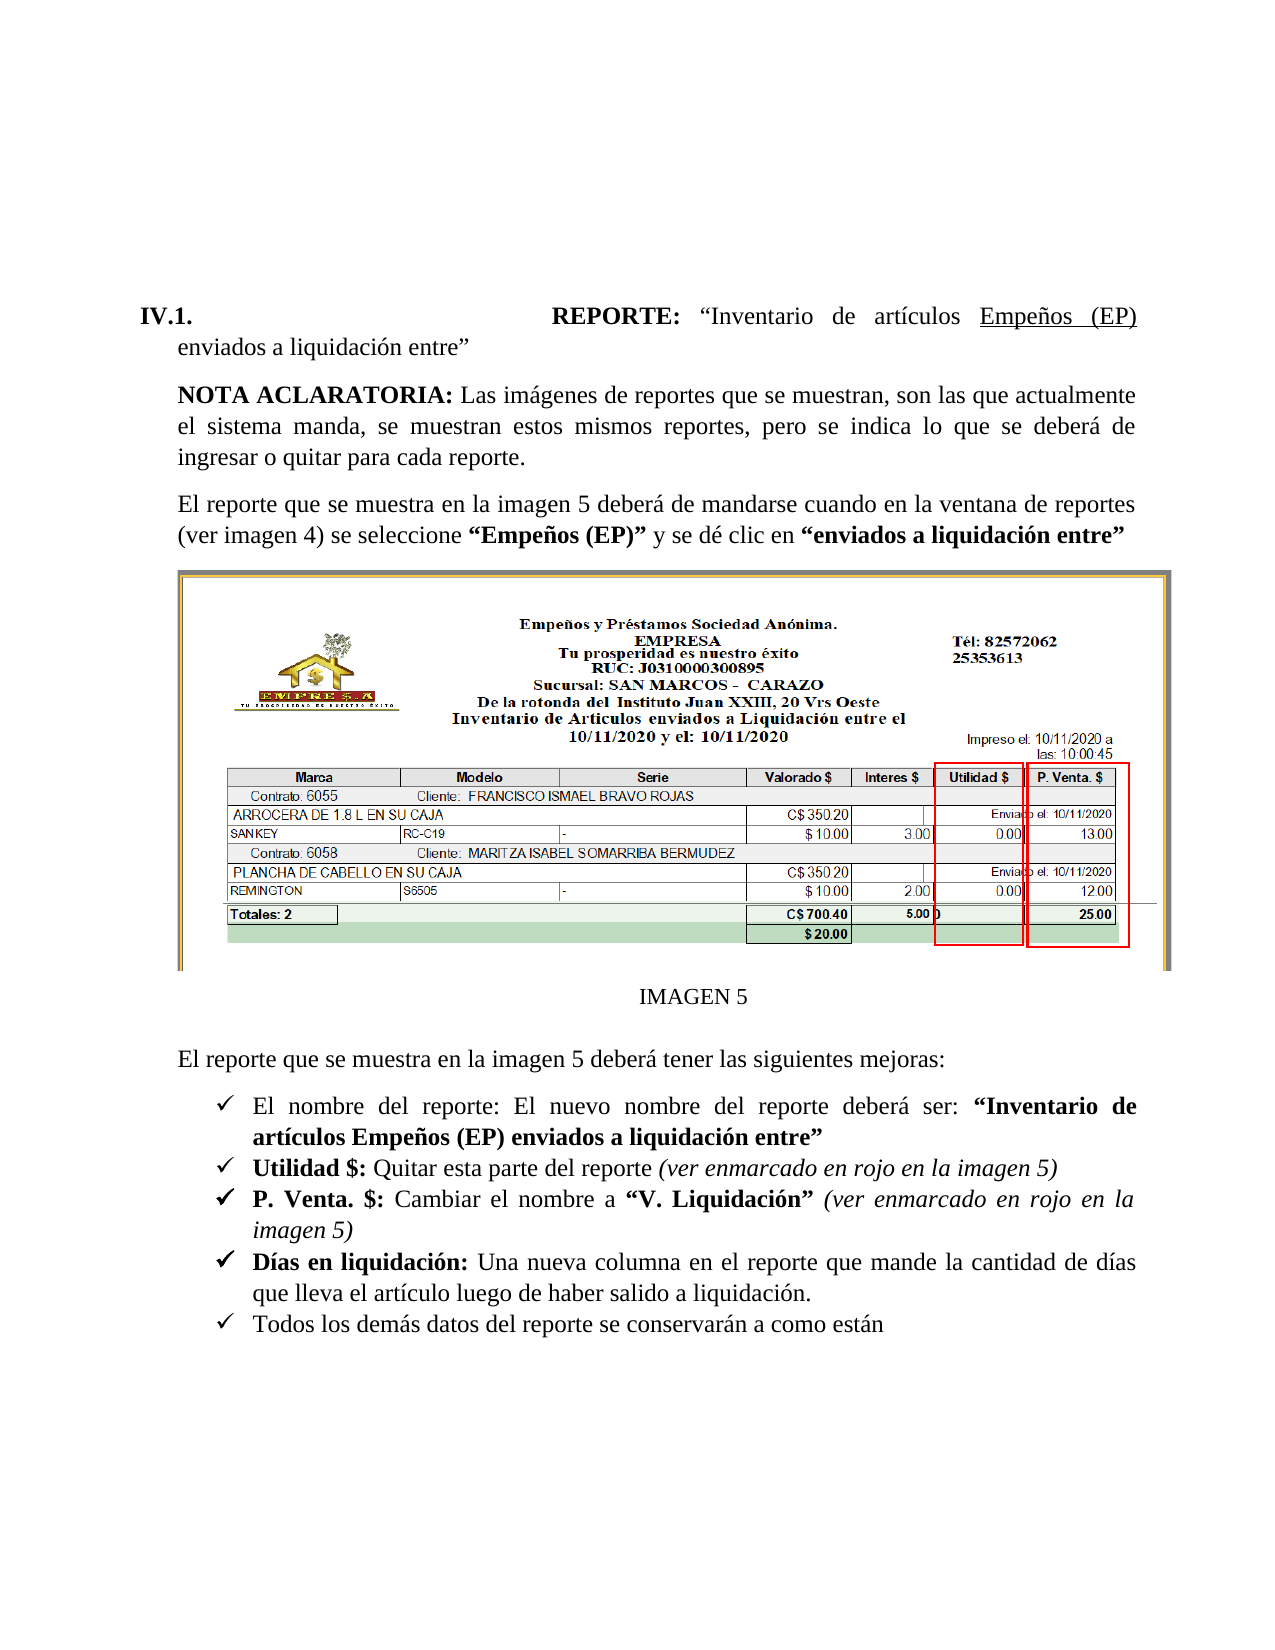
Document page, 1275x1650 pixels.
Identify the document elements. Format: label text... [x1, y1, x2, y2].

text El reporte que se muestra en la imagen 5 deberá de mandarse cuando en la ventana de reportes (ver imagen 4) se seleccione “Empeños (EP)” y se dé clic en “enviados a liquidación entre” [177, 489, 1137, 549]
text NOTA ACLARATORIA: Las imágenes de reportes que se muestran, son las que actualmente el sistema manda, se muestran estos mismos reportes, pero se indica lo que se deberá de ingresar o quitar para cada reporte. [177, 380, 1137, 471]
list El nombre del reporte: El nuevo nombre del reporte deberá ser: “Inventario de artículos Empeños (EP) enviados a liquidación entre” [215, 1091, 1137, 1151]
list Todos los demás datos del reporte se conservarán a como están [215, 1309, 1137, 1337]
text El reporte que se muestra en la imagen 5 deberá tener las siguientes mejoras: [177, 1044, 1137, 1072]
list P. Venta. $: Cambiar el nombre a “V. Liquidación” (ver enmarcado en rojo en la imagen 5) [215, 1184, 1137, 1244]
picture [177, 570, 1172, 971]
list Utilidad $: Quitar esta parte del reporte (ver enmarcado en rojo en la imagen 5) [215, 1153, 1137, 1182]
list REPORTE: “Inventario de artículos Empeños (EP) enviados a liquidación entre” [140, 301, 1137, 361]
list Días en liquidación: Una nueva columna en el reporte que mande la cantidad de días que lleva el artículo luego de haber salido a liquidación. [215, 1247, 1137, 1306]
